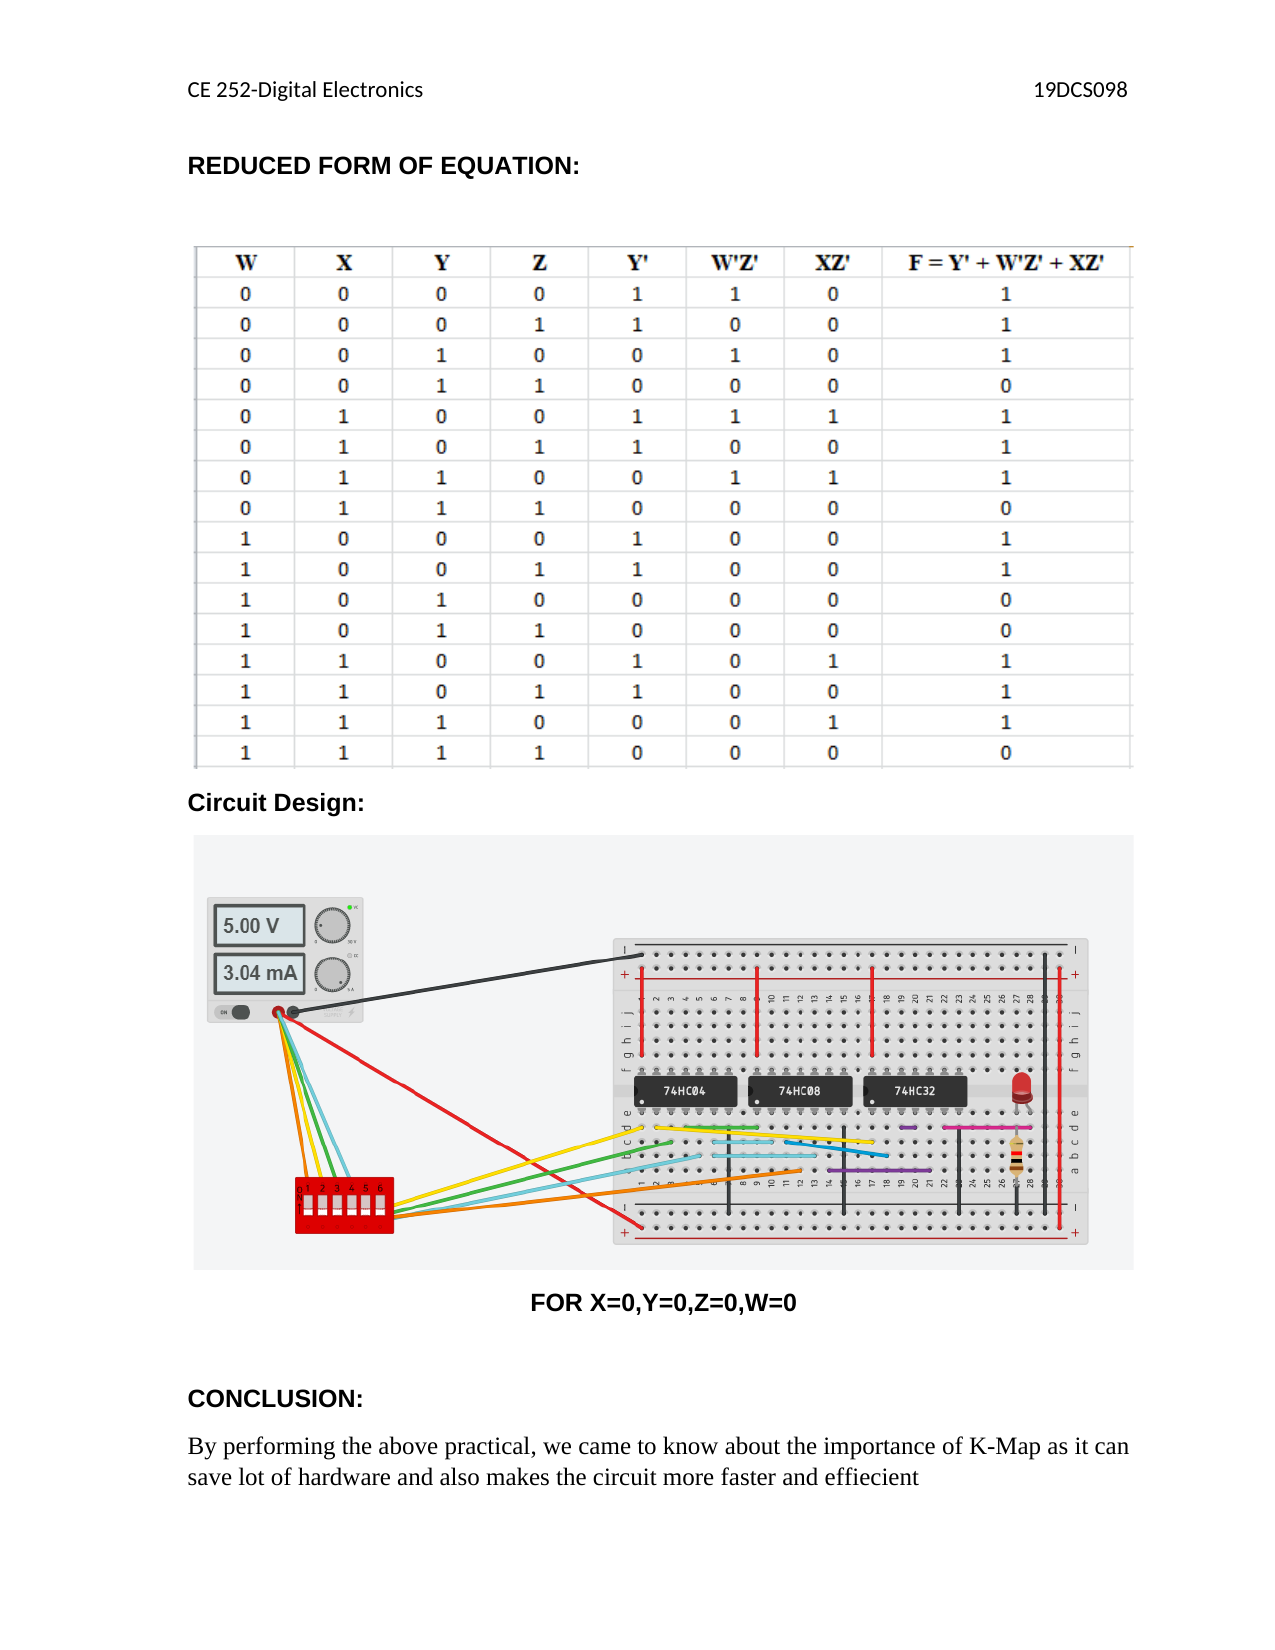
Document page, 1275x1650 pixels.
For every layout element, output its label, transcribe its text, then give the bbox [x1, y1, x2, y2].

text CONCLUSION: [187, 1383, 1139, 1412]
text REDUCED FORM OF EQUATION: [187, 151, 1139, 179]
text By performing the above practical, we came to know about the importance of K-Map as it can save lot of hardware and also makes the circuit more faster and effiecient [187, 1431, 1139, 1491]
text Circuit Design: [187, 788, 1139, 817]
picture [193, 246, 1134, 769]
picture [193, 835, 1134, 1270]
text FOR X=0,Y=0,Z=0,W=0 [187, 1288, 1139, 1317]
